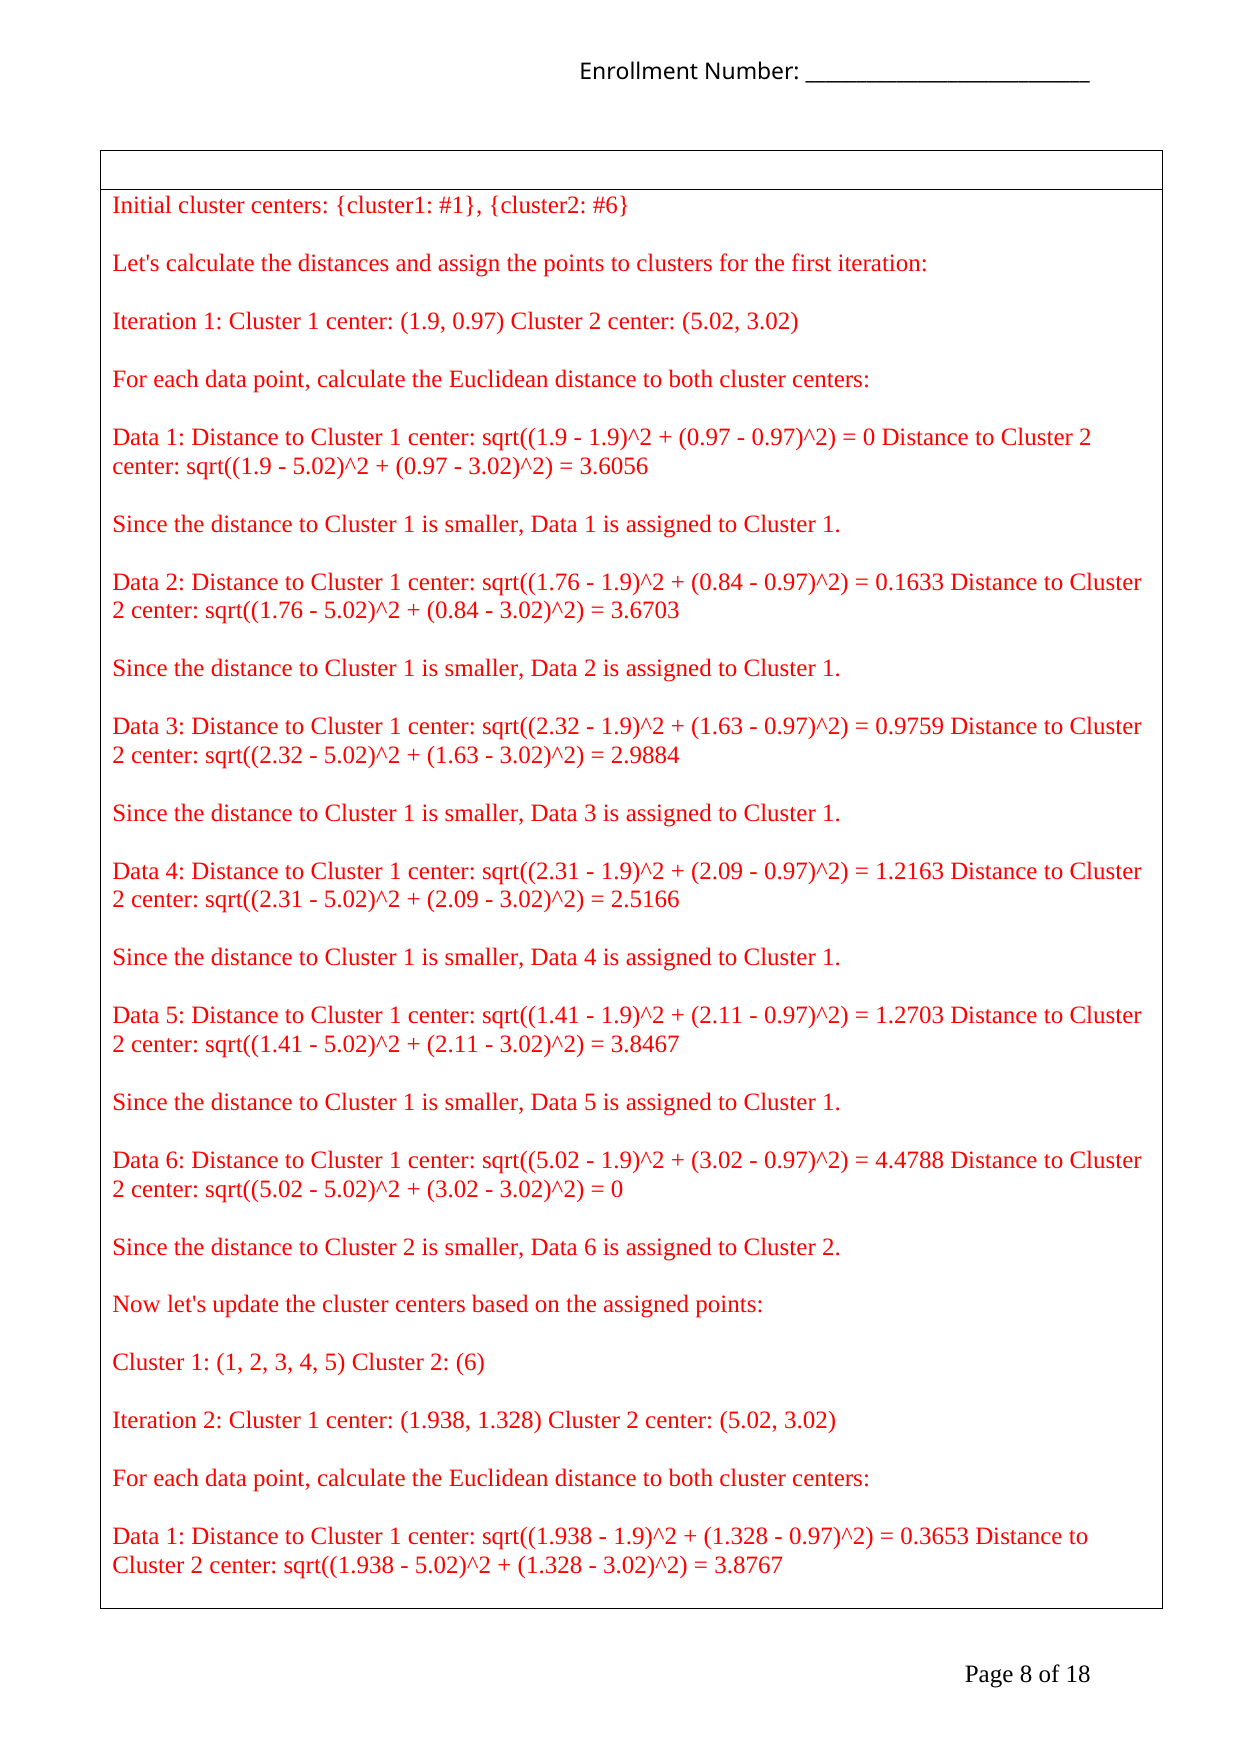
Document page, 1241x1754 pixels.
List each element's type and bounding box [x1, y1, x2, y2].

table_header [101, 151, 1162, 189]
table_cell [101, 190, 1162, 1608]
